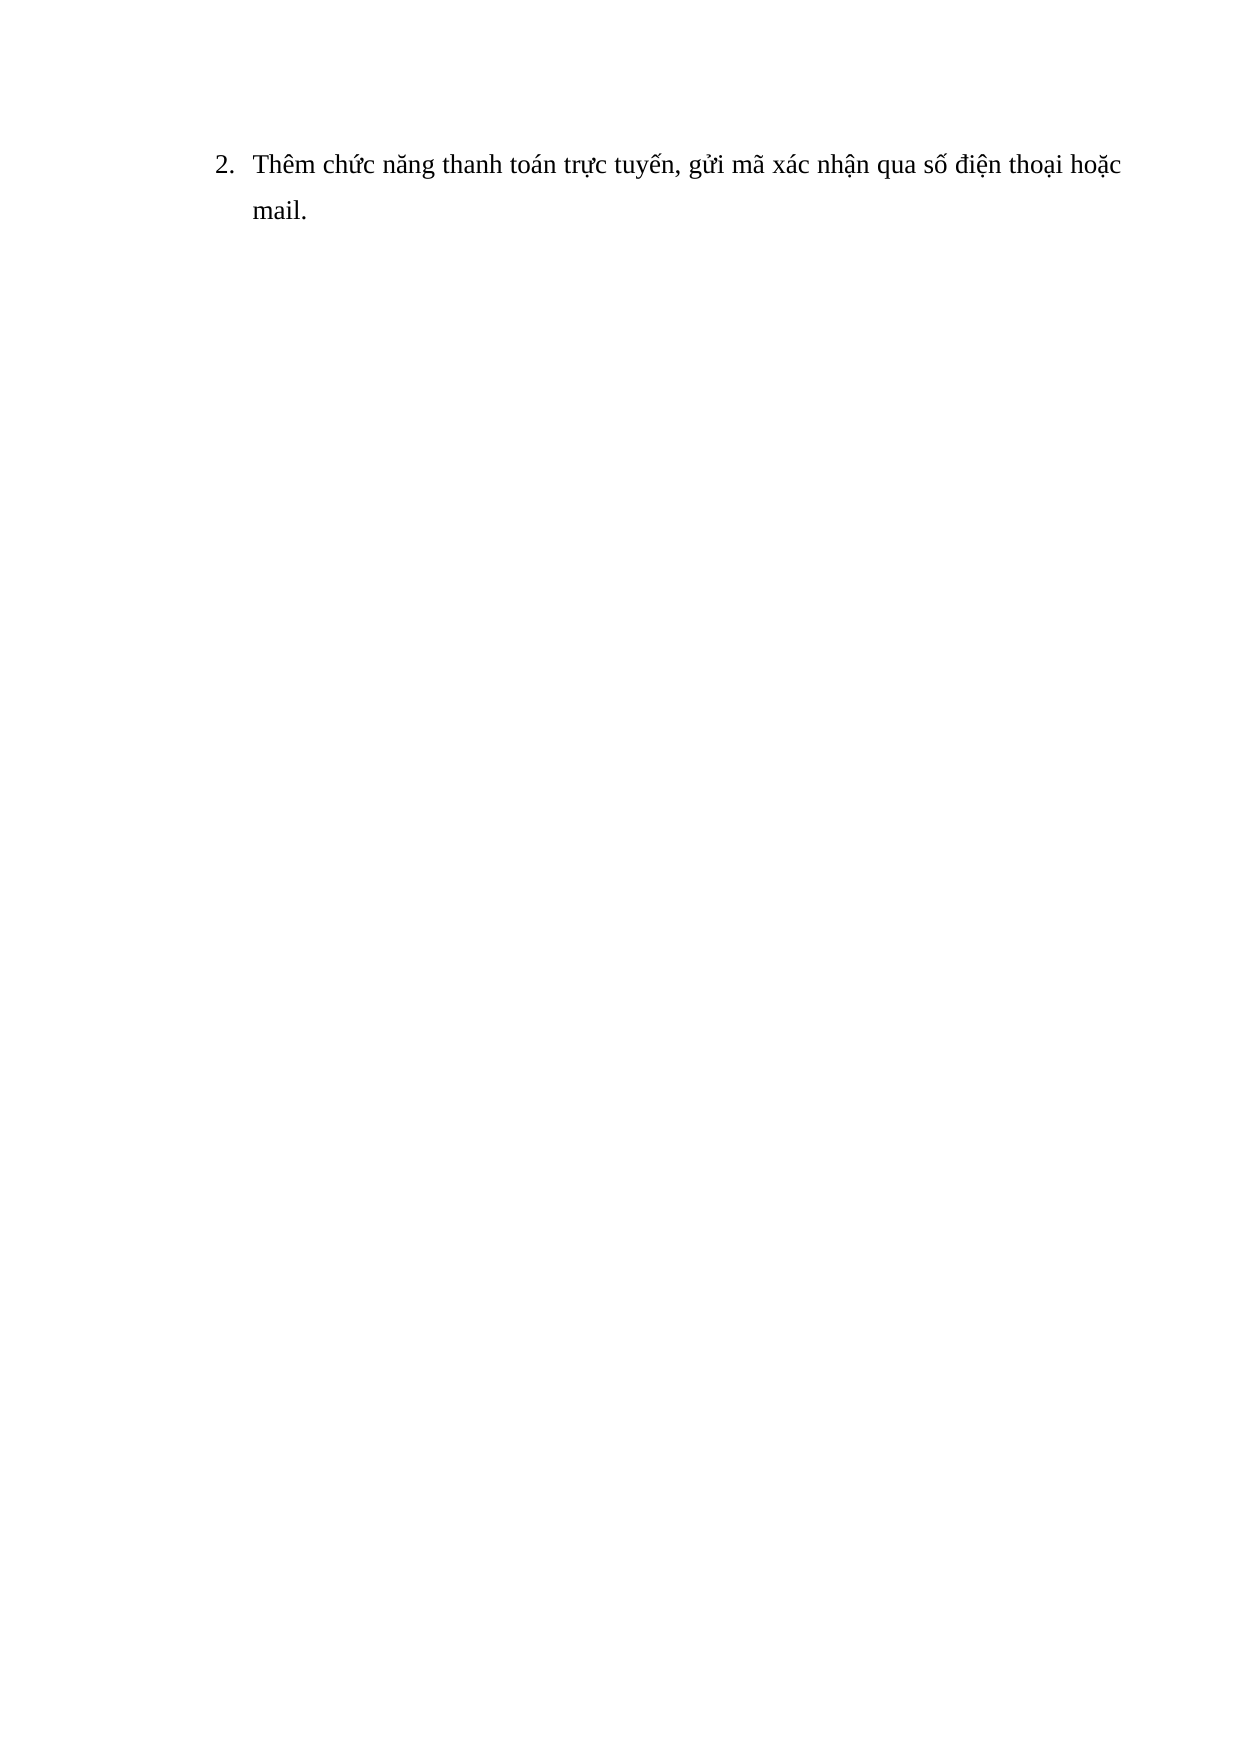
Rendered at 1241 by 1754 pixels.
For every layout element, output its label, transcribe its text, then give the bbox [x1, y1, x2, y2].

list Thêm chức năng thanh toán trực tuyến, gửi mã xác nhận qua số điện thoại hoặc mail. [215, 148, 1122, 226]
